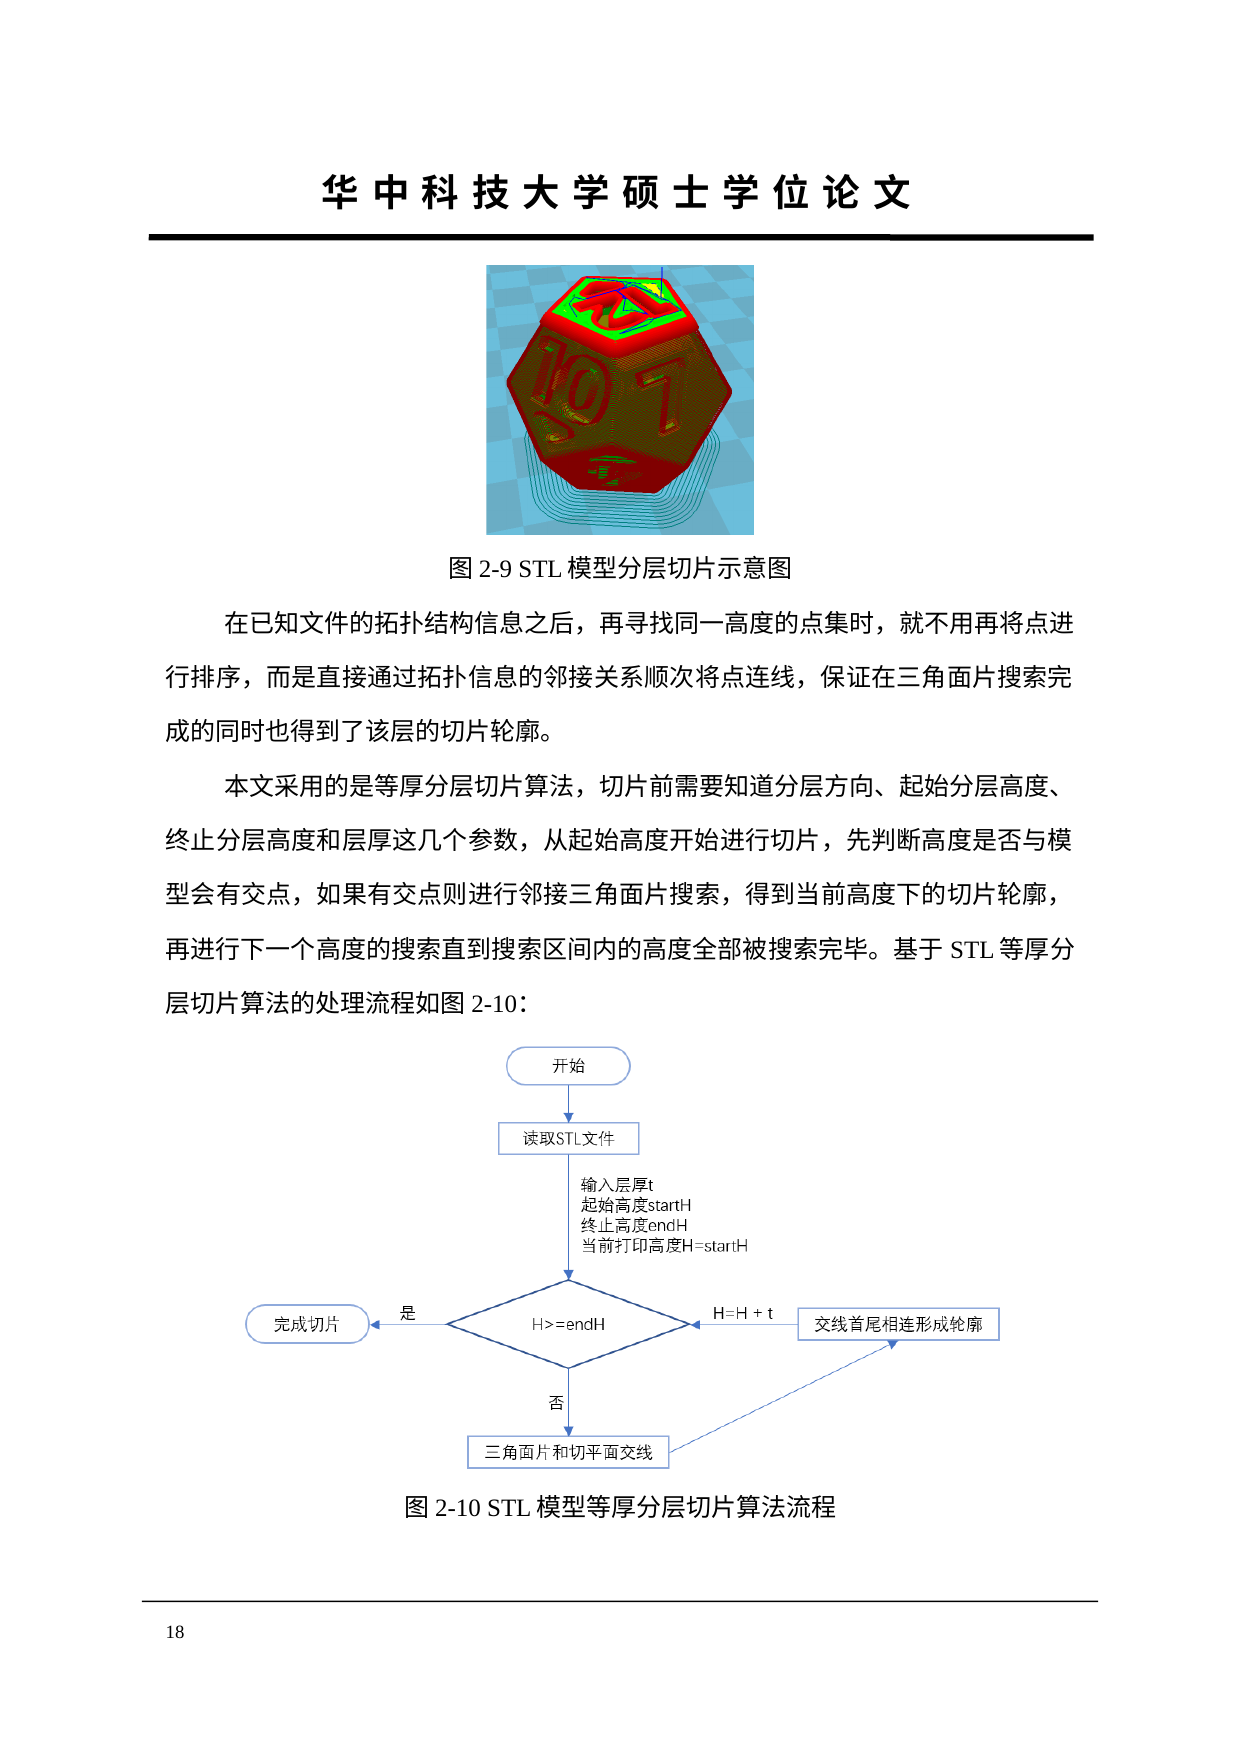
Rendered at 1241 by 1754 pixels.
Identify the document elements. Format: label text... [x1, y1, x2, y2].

picture [235, 1038, 1005, 1474]
picture [486, 265, 754, 535]
text 在已知文件的拓扑结构信息之后，再寻找同一高度的点集时，就不用再将点进行排序，而是直接通过拓扑信息的邻接关系顺次将点连线，保证在三角面片搜索完成的同时也得到了该层的切片轮廓。 [165, 603, 1075, 748]
